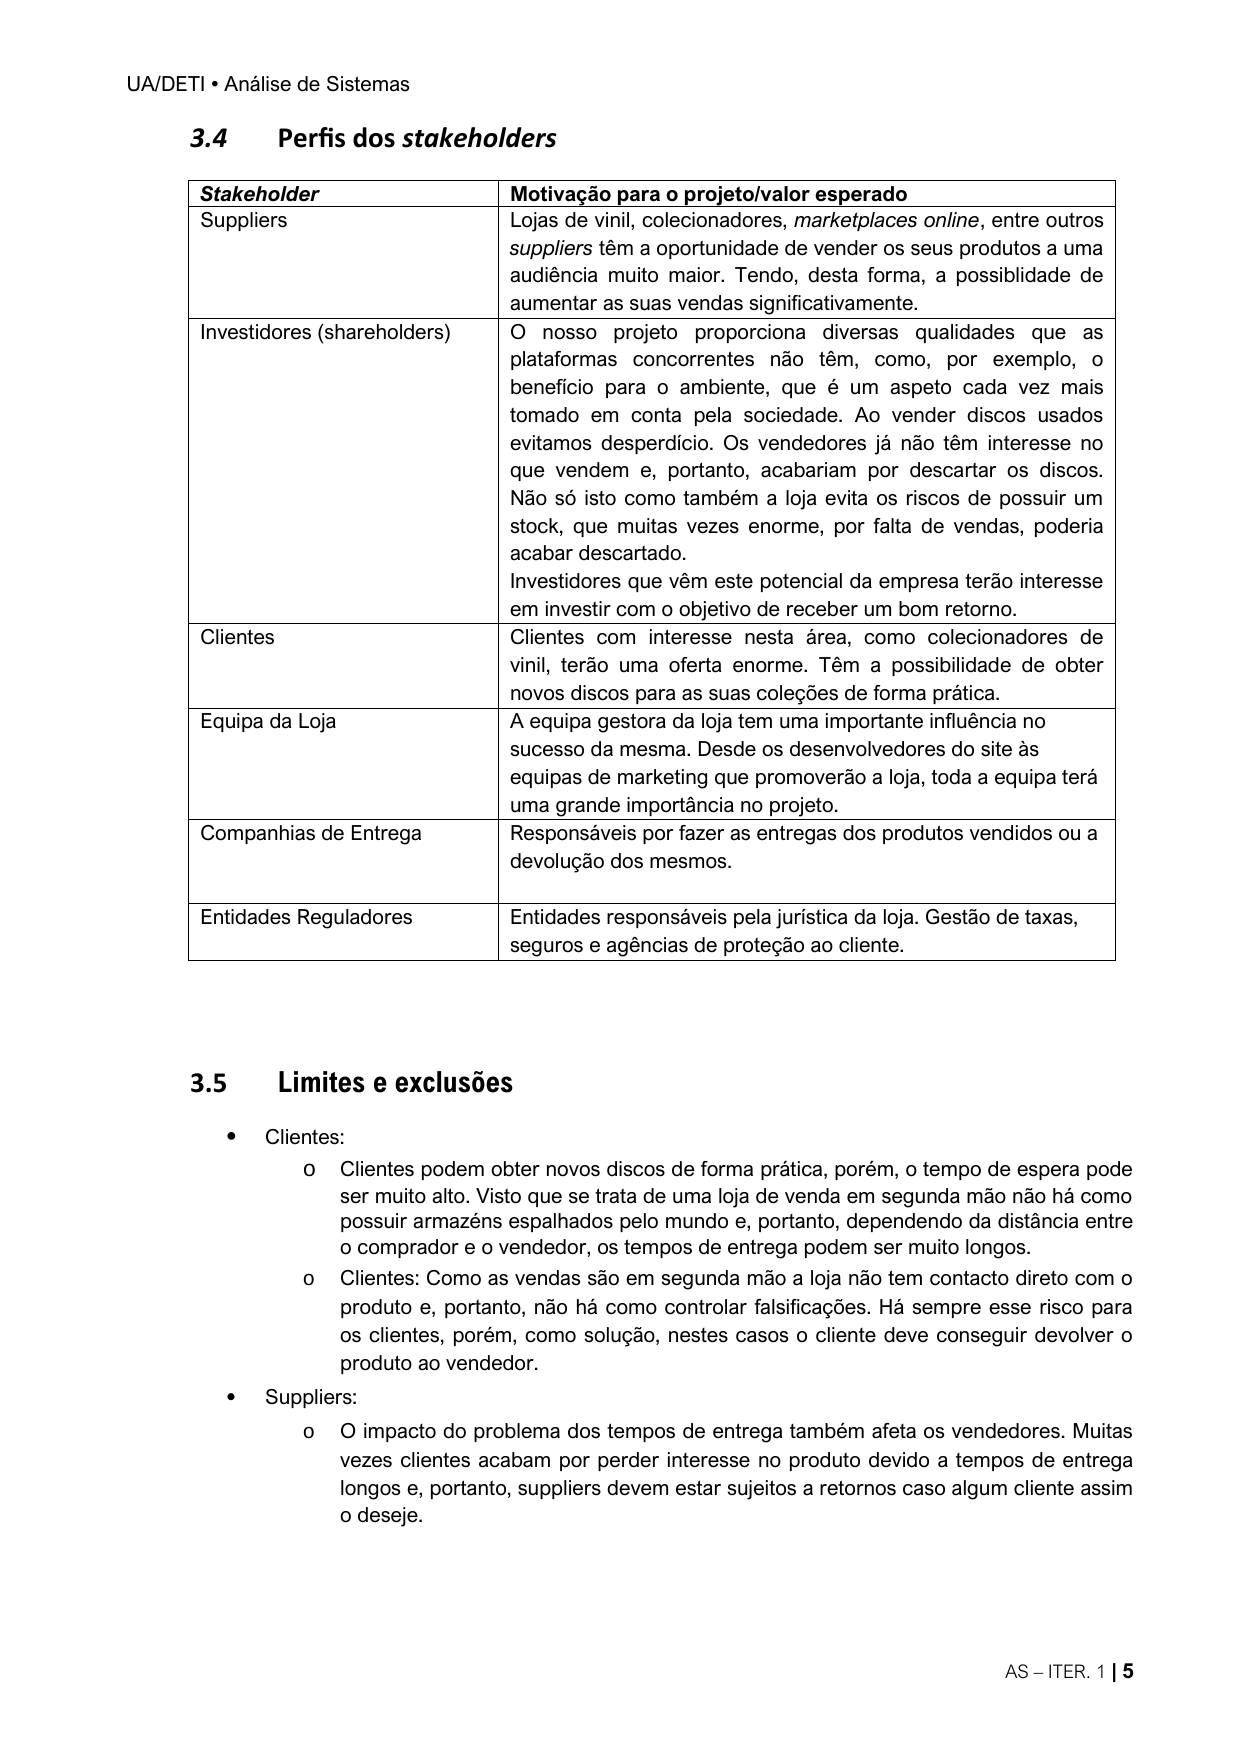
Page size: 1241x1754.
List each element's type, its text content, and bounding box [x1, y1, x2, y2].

list Clientes: [227, 1124, 1134, 1150]
list Suppliers: [227, 1384, 1134, 1409]
table_header Motivação para o projeto/valor esperado [499, 181, 1115, 206]
table_cell O nosso projeto proporciona diversas qualidades que as plataformas concorrentes não têm, como, por exemplo, o benefício para o ambiente, que é um aspeto cada vez mais tomado em conta pela sociedade. Ao vender discos usados evitamos desperdício. Os vendedores já não têm interesse no que vendem e, portanto, acabariam por descartar os discos. Não só isto como também a loja evita os riscos de possuir um stock, que muitas vezes enorme, por falta de vendas, poderia acabar descartado. Investidores que vêm este potencial da empresa terão interesse em investir com o objetivo de receber um bom retorno. [499, 319, 1115, 623]
list Clientes podem obter novos discos de forma prática, porém, o tempo de espera pode ser muito alto. Visto que se trata de uma loja de venda em segunda mão não há como possuir armazéns espalhados pelo mundo e, portanto, dependendo da distância entre o comprador e o vendedor, os tempos de entrega podem ser muito longos. [302, 1156, 1134, 1259]
table_cell A equipa gestora da loja tem uma importante influência no sucesso da mesma. Desde os desenvolvedores do site às equipas de marketing que promoverão a loja, toda a equipa terá uma grande importância no projeto. [499, 709, 1115, 819]
subtitle Perfis dos stakeholders [190, 121, 1075, 154]
table_cell Companhias de Entrega [189, 820, 498, 903]
table_cell Clientes [189, 624, 498, 707]
table_cell Equipa da Loja [189, 709, 498, 819]
table_header Stakeholder [189, 181, 498, 206]
table_cell Suppliers [189, 207, 498, 318]
table_cell Responsáveis por fazer as entregas dos produtos vendidos ou a devolução dos mesmos. [499, 820, 1115, 903]
table_cell Clientes com interesse nesta área, como colecionadores de vinil, terão uma oferta enorme. Têm a possibilidade de obter novos discos para as suas coleções de forma prática. [499, 624, 1115, 707]
table_cell Entidades responsáveis pela jurística da loja. Gestão de taxas, seguros e agências de proteção ao cliente. [499, 904, 1115, 959]
table_cell Lojas de vinil, colecionadores, marketplaces online, entre outros suppliers têm a oportunidade de vender os seus produtos a uma audiência muito maior. Tendo, desta forma, a possiblidade de aumentar as suas vendas significativamente. [499, 207, 1115, 318]
subtitle Limites e exclusões [190, 1066, 1075, 1099]
table_cell Investidores (shareholders) [189, 319, 498, 623]
list O impacto do problema dos tempos de entrega também afeta os vendedores. Muitas vezes clientes acabam por perder interesse no produto devido a tempos de entrega longos e, portanto, suppliers devem estar sujeitos a retornos caso algum cliente assim o deseje. [302, 1418, 1134, 1527]
table_cell Entidades Reguladores [189, 904, 498, 959]
list Clientes: Como as vendas são em segunda mão a loja não tem contacto direto com o produto e, portanto, não há como controlar falsificações. Há sempre esse risco para os clientes, porém, como solução, nestes casos o cliente deve conseguir devolver o produto ao vendedor. [302, 1265, 1134, 1375]
